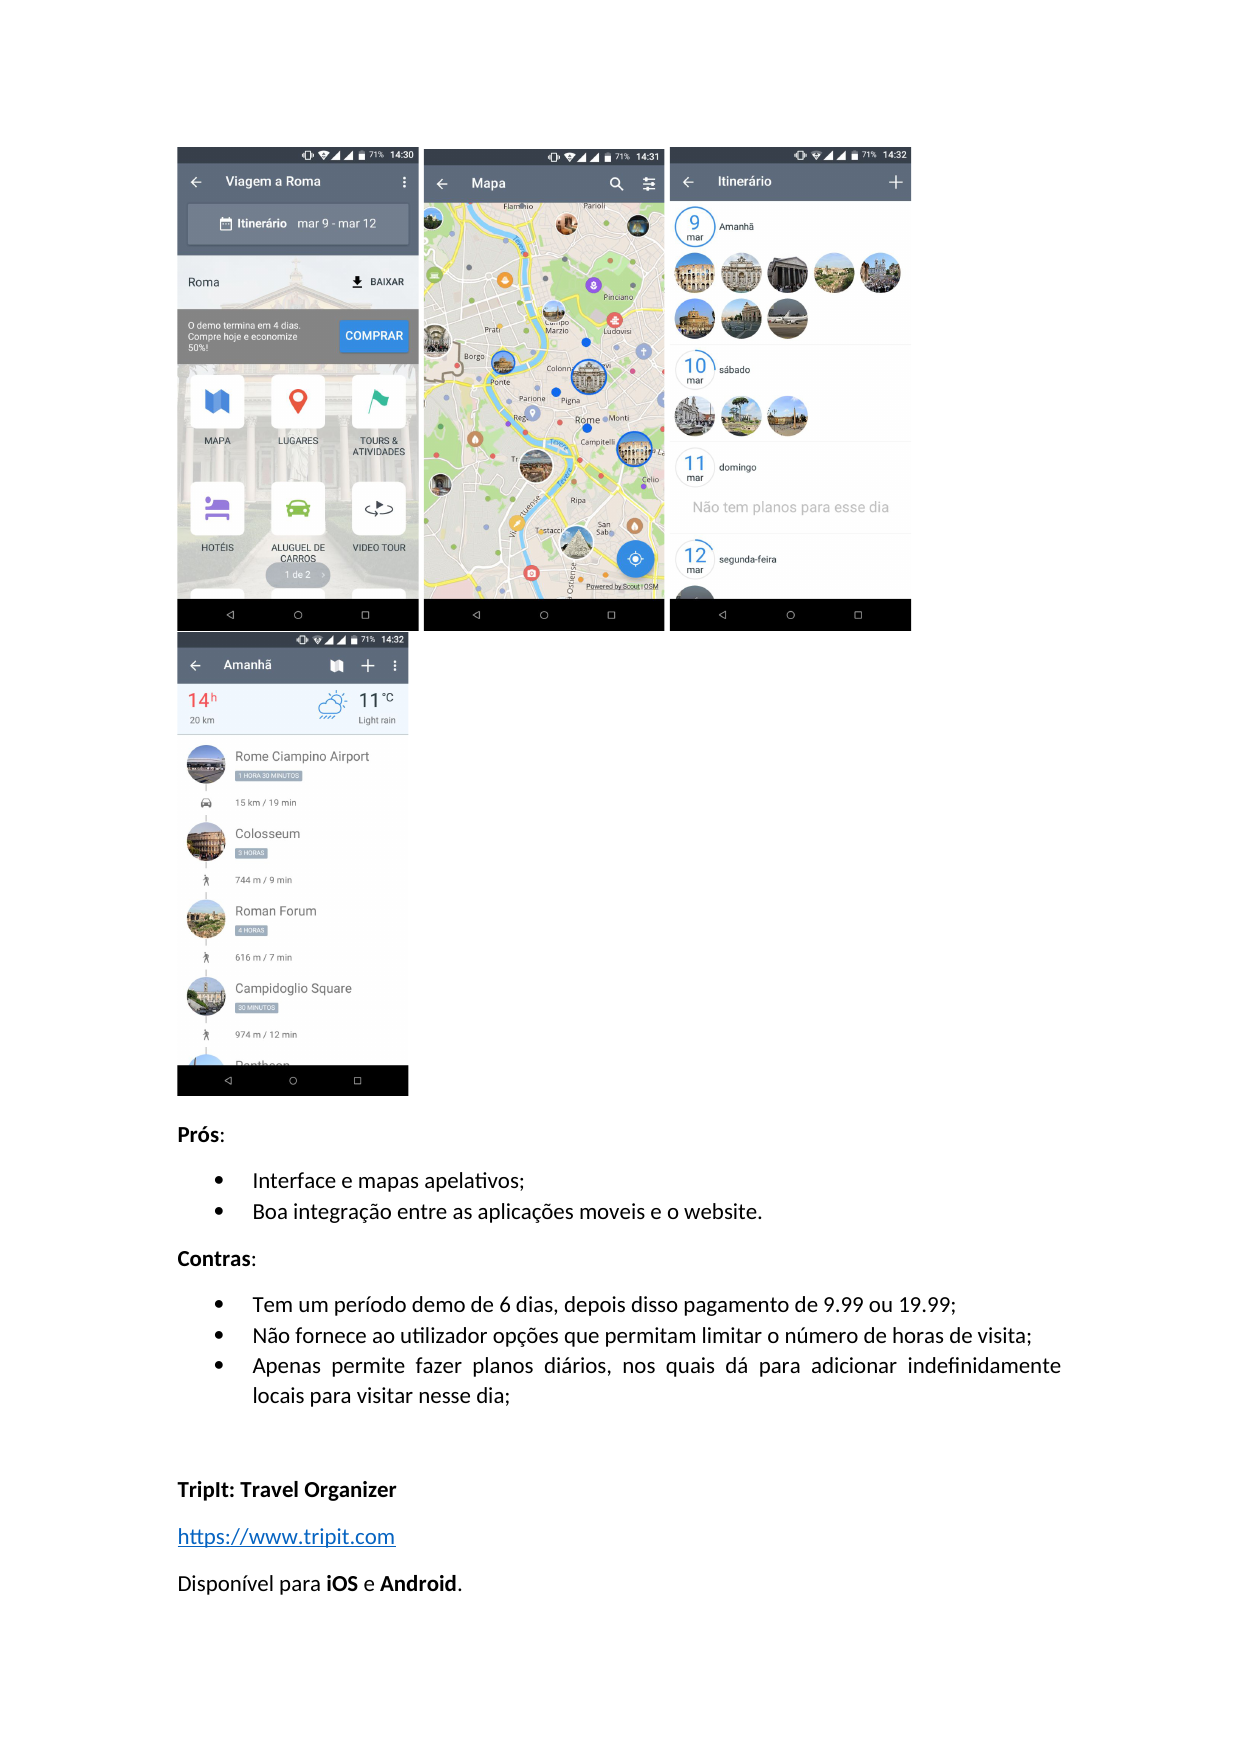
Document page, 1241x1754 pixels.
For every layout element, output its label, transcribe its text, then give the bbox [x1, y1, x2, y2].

list Tem um período demo de 6 dias, depois disso pagamento de 9.99 ou 19.99; [215, 1291, 1063, 1318]
list Boa integração entre as aplicações moveis e o website. [215, 1197, 1063, 1225]
text TripIt: Travel Organizer [177, 1475, 1063, 1503]
picture [423, 149, 665, 631]
picture [177, 147, 419, 631]
list Apenas permite fazer planos diários, nos quais dá para adicionar indefinidamente locais para visitar nesse dia; [215, 1351, 1063, 1409]
picture [669, 147, 912, 631]
picture [177, 632, 409, 1096]
list Não fornece ao utilizador opções que permitam limitar o número de horas de visita; [215, 1321, 1063, 1349]
text Contras: [177, 1244, 1063, 1272]
text Disponível para iOS e Android. [177, 1569, 1063, 1597]
text https://www.tripit.com [177, 1522, 1063, 1550]
list Interface e mapas apelativos; [215, 1167, 1063, 1194]
text Prós: [177, 1120, 1063, 1148]
